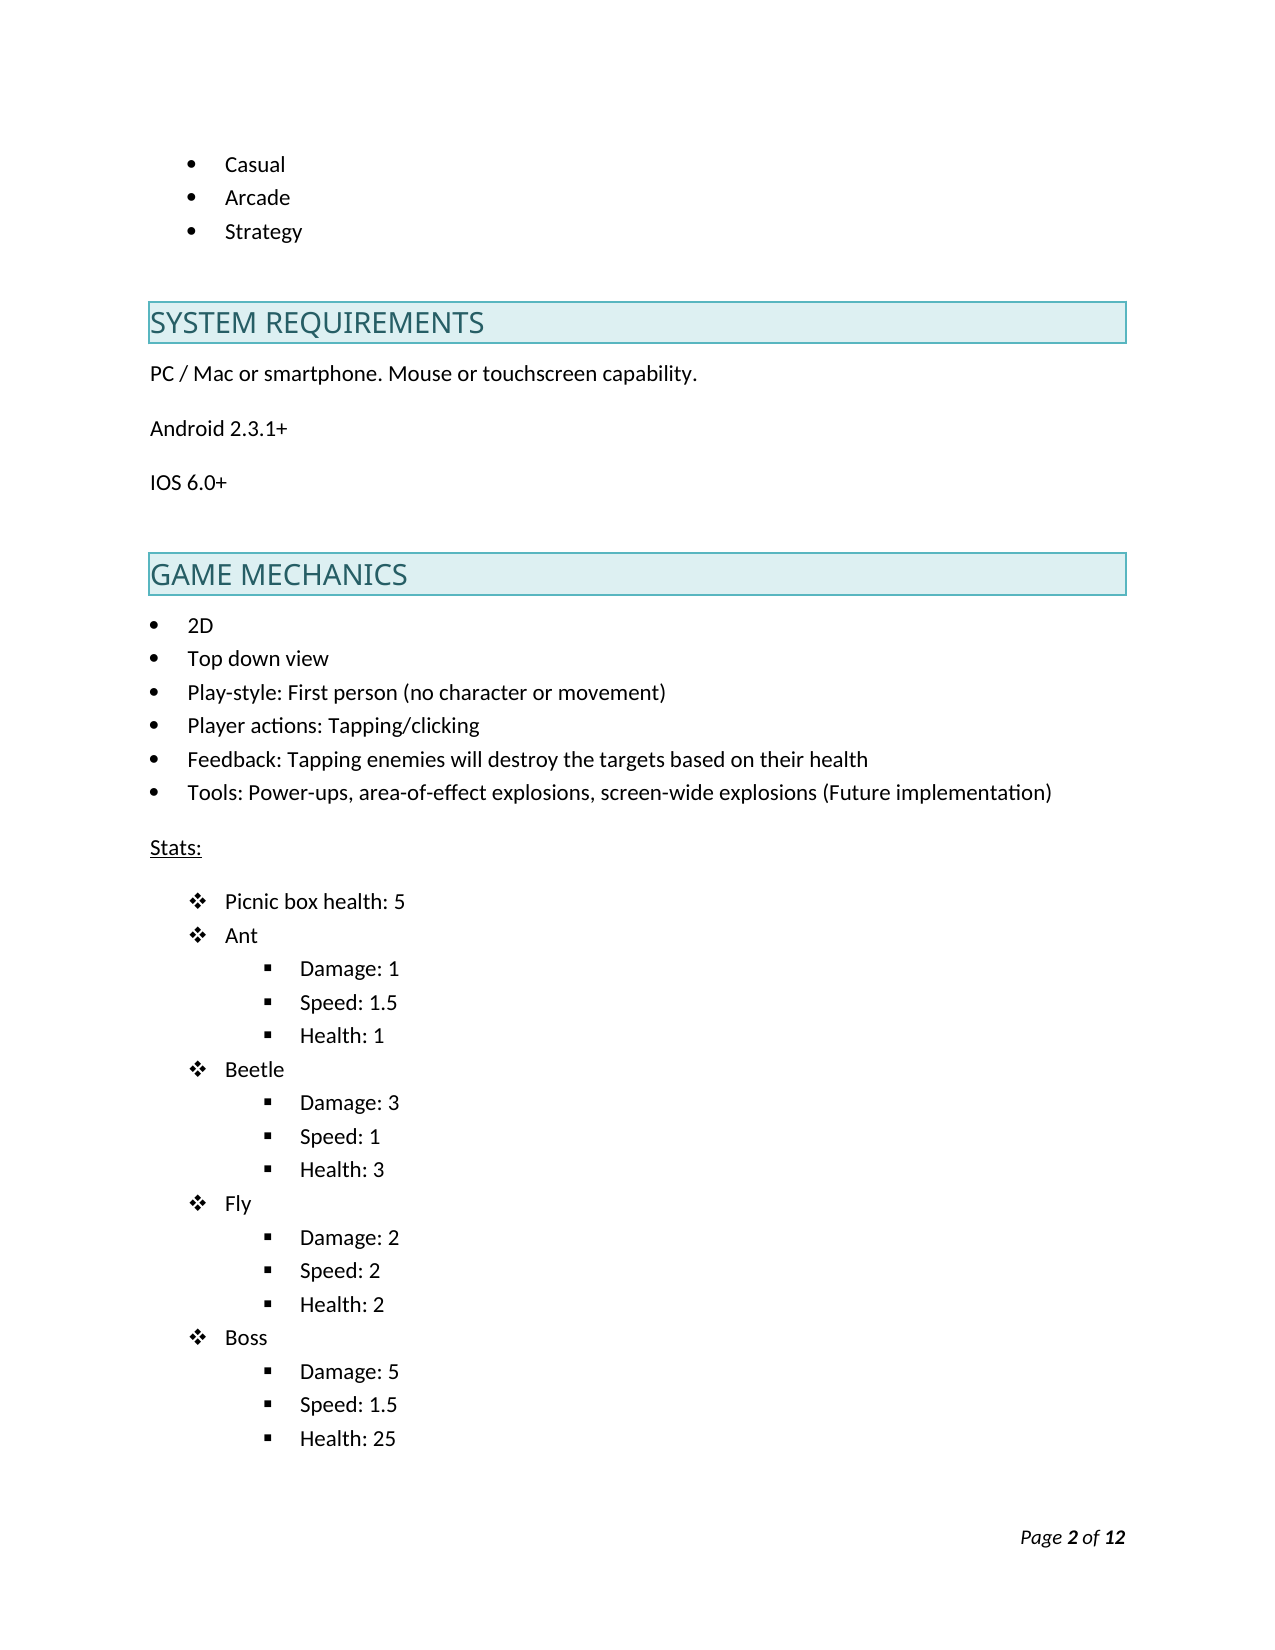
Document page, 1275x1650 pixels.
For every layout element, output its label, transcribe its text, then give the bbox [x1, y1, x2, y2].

text Android 2.3.1+ [150, 414, 1125, 442]
list Boss [187, 1323, 1125, 1351]
list Ant [187, 921, 1125, 949]
list Damage: 3 [262, 1088, 1125, 1117]
list Damage: 5 [262, 1357, 1125, 1385]
text IOS 6.0+ [150, 468, 1125, 496]
list Speed: 2 [262, 1256, 1125, 1284]
subtitle GAME MECHANICS [150, 554, 1125, 594]
text Stats: [150, 833, 1125, 861]
list Top down view [150, 644, 1125, 672]
list Health: 2 [262, 1290, 1125, 1318]
text PC / Mac or smartphone. Mouse or touchscreen capability. [150, 359, 1125, 388]
list 2D [150, 611, 1125, 639]
subtitle SYSTEM REQUIREMENTS [150, 303, 1125, 342]
list Beetle [187, 1055, 1125, 1083]
list Arcade [187, 183, 1125, 212]
list Speed: 1 [262, 1122, 1125, 1150]
list Speed: 1.5 [262, 1390, 1125, 1418]
list Health: 1 [262, 1021, 1125, 1049]
list Damage: 1 [262, 954, 1125, 982]
list Play-style: First person (no character or movement) [150, 678, 1125, 706]
list Strategy [187, 217, 1125, 245]
list Player actions: Tapping/clicking [150, 711, 1125, 739]
list Feedback: Tapping enemies will destroy the targets based on their health [150, 745, 1125, 773]
list Picnic box health: 5 [187, 887, 1125, 915]
list Tools: Power-ups, area-of-effect explosions, screen-wide explosions (Future implementation) [150, 778, 1125, 807]
list Damage: 2 [262, 1223, 1125, 1251]
list Health: 25 [262, 1424, 1125, 1452]
list Health: 3 [262, 1156, 1125, 1184]
list Casual [187, 150, 1125, 178]
list Speed: 1.5 [262, 988, 1125, 1016]
list Fly [187, 1189, 1125, 1217]
